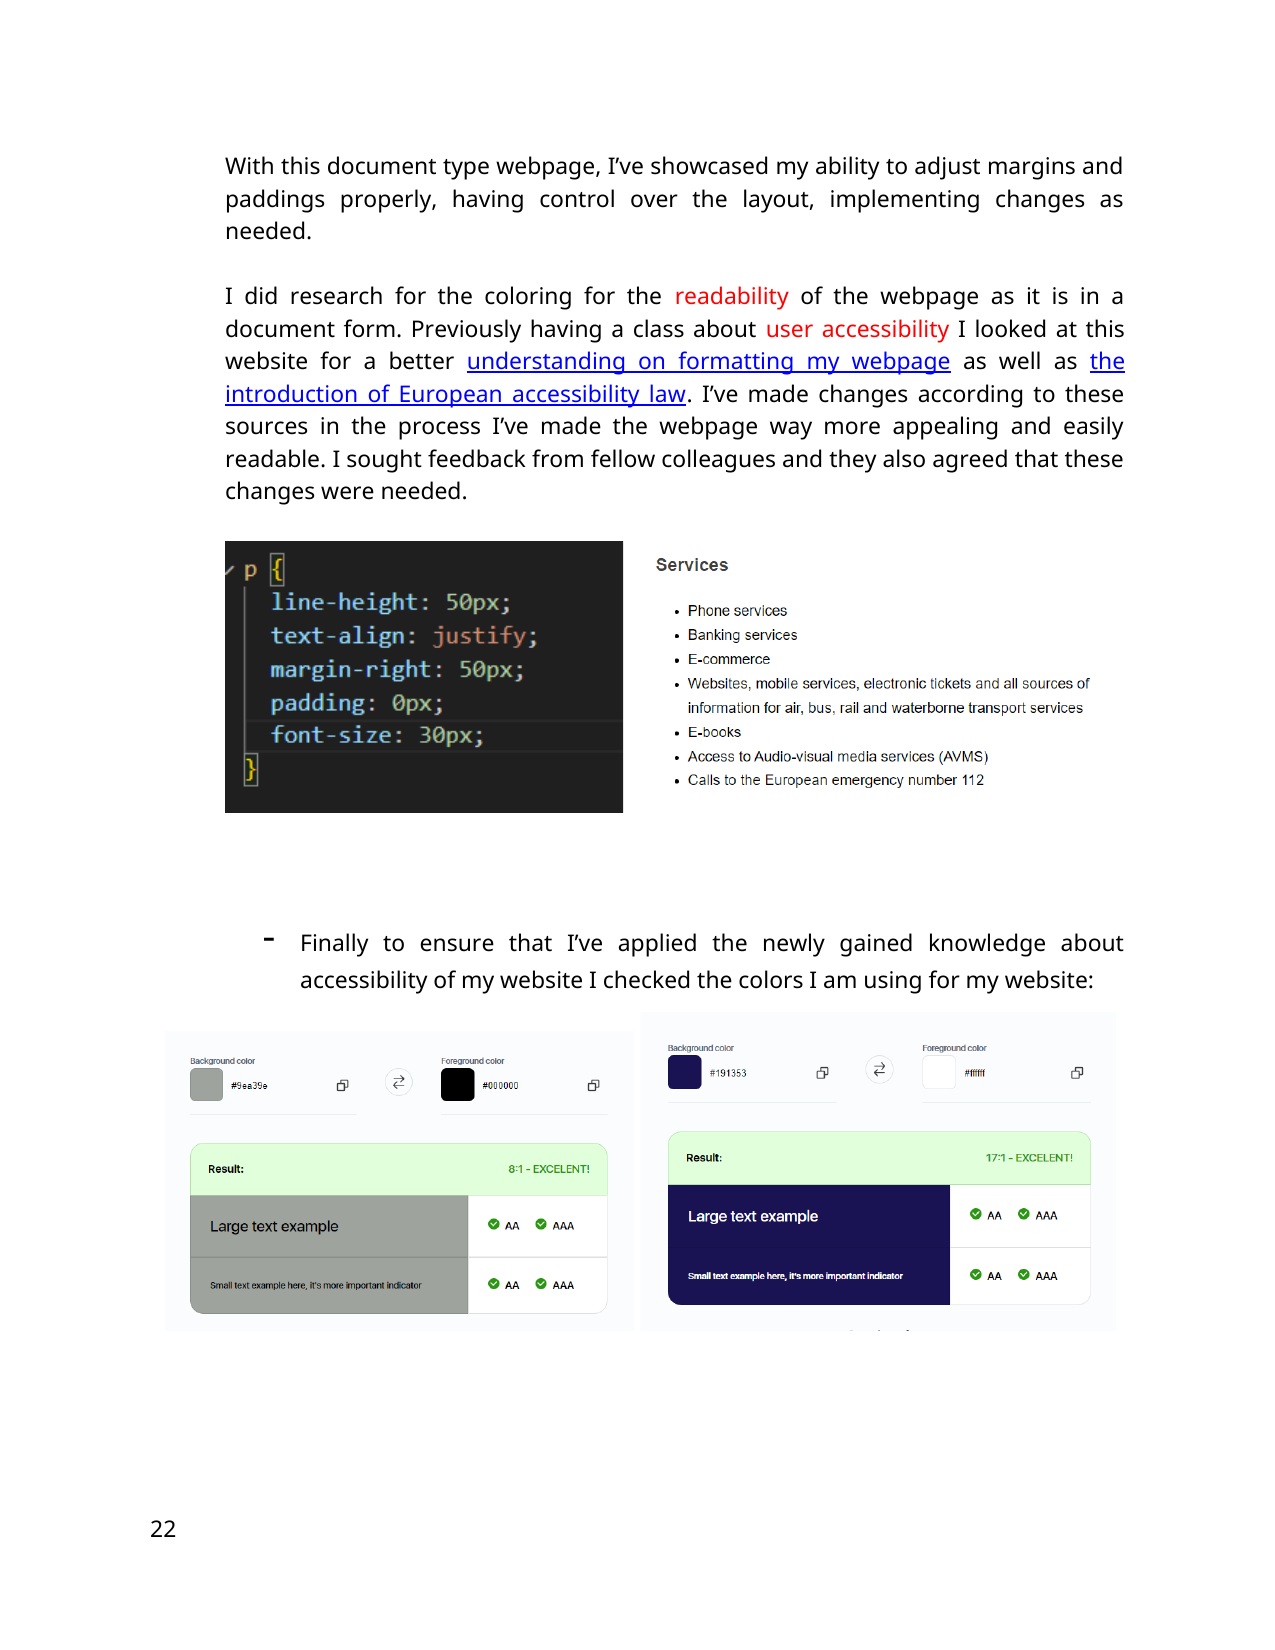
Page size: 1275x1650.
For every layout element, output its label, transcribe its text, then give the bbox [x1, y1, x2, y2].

list With this document type webpage, I’ve showcased my ability to adjust margins and paddings properly, having control over the layout, implementing changes as needed. [225, 150, 1125, 246]
picture [640, 1012, 1117, 1331]
list Finally to ensure that I’ve applied the newly gained knowledge about accessibility of my website I checked the colors I am using for my website: [262, 911, 1125, 995]
picture [225, 541, 624, 813]
picture [164, 1031, 635, 1331]
list I did research for the coloring for the readability of the webpage as it is in a document form. Previously having a class about user accessibility I looked at this website for a better understanding on formatting my webpage as well as the introduction of European accessibility law. I’ve made changes according to these sources in the process I’ve made the webpage way more appealing and easily readable. I sought feedback from fellow colleagues and they also agreed that these changes were needed. [225, 280, 1125, 506]
picture [629, 540, 1124, 813]
